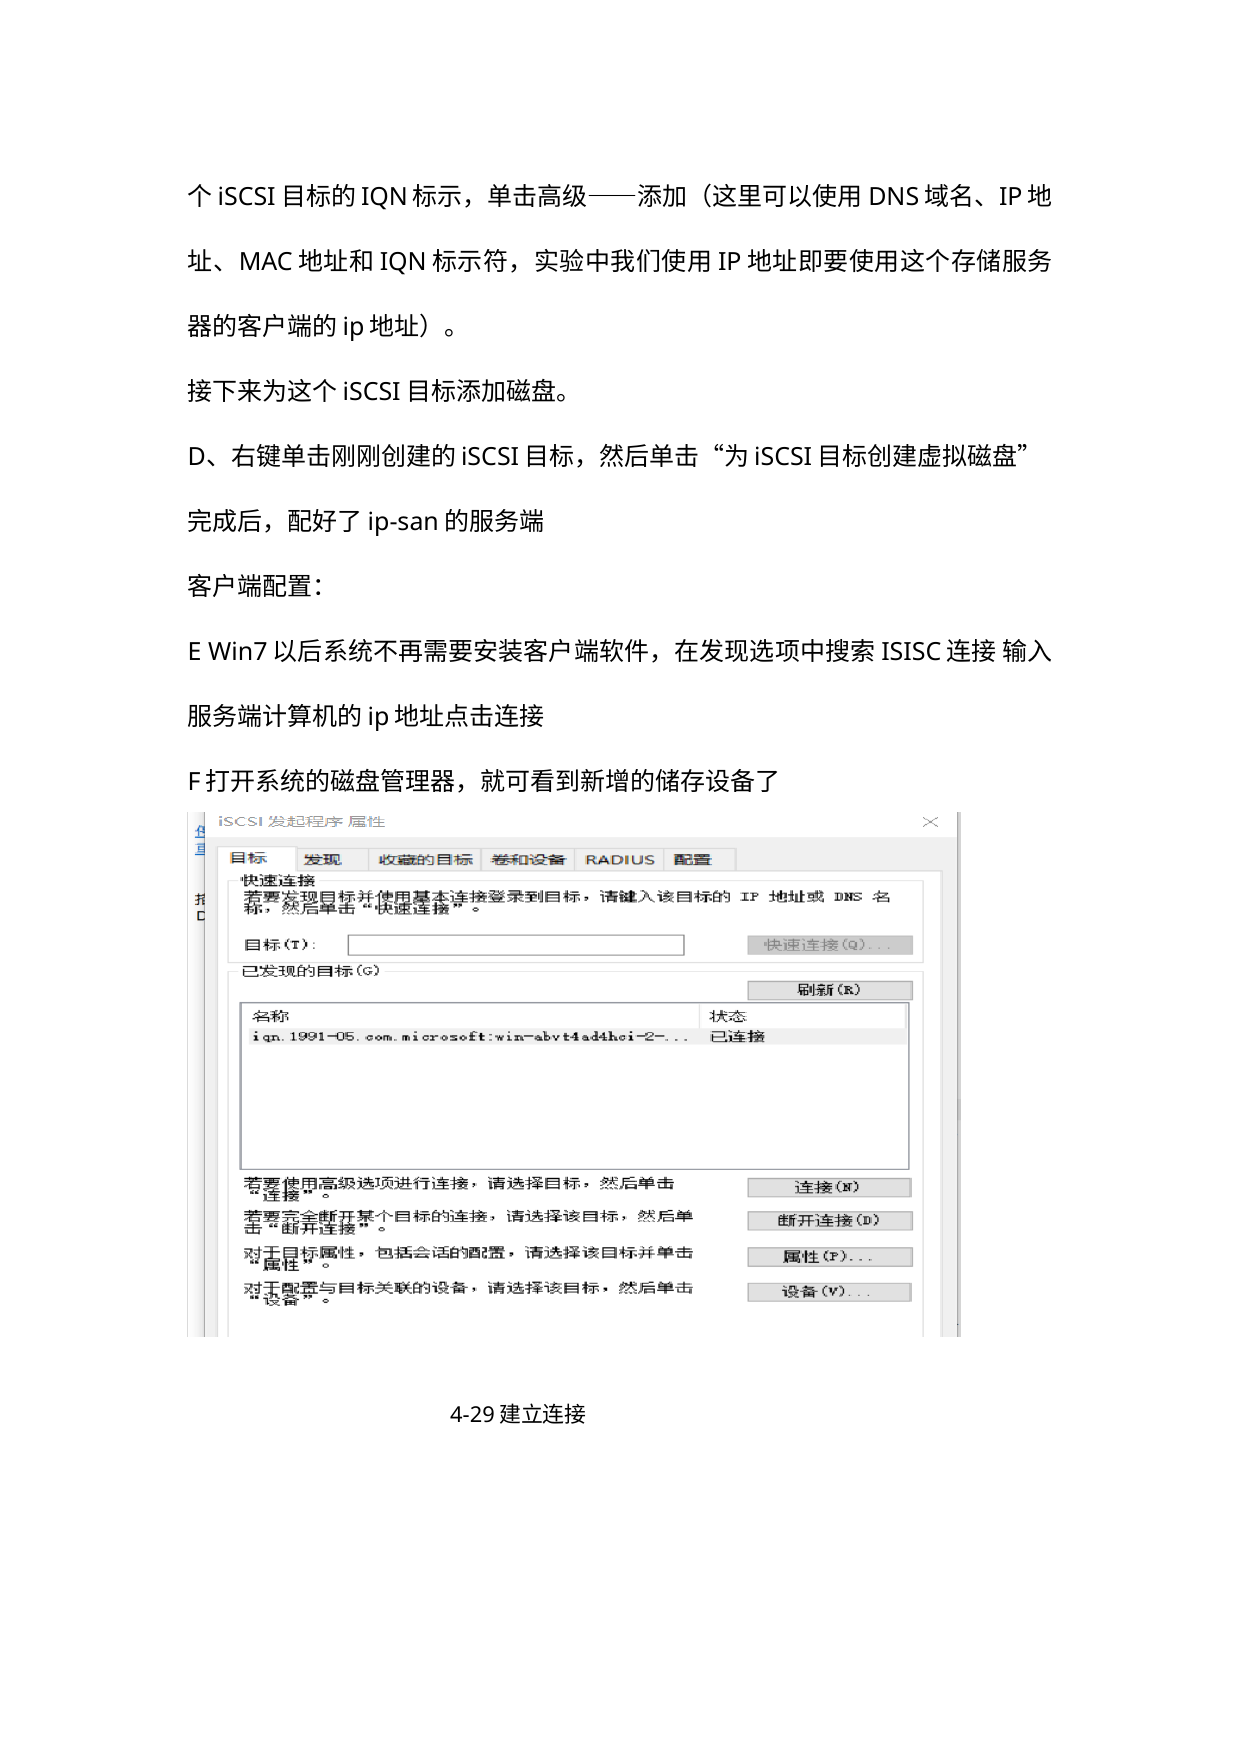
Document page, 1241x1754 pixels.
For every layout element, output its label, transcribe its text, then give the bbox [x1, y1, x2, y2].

text D、右键单击刚刚创建的iSCSI目标，然后单击“为iSCSI目标创建虚拟磁盘” [187, 422, 1053, 487]
picture [187, 812, 961, 1337]
text F打开系统的磁盘管理器，就可看到新增的储存设备了 [187, 747, 1053, 812]
text 客户端配置： [187, 552, 1053, 617]
text E Win7以后系统不再需要安装客户端软件，在发现选项中搜索ISISC连接 输入服务端计算机的ip地址点击连接 [187, 617, 1053, 747]
text 接下来为这个iSCSI目标添加磁盘。 [187, 357, 1053, 422]
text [187, 162, 1053, 357]
text 完成后，配好了ip-san的服务端 [187, 487, 1053, 552]
text 4-29建立连接 [187, 1397, 1053, 1429]
